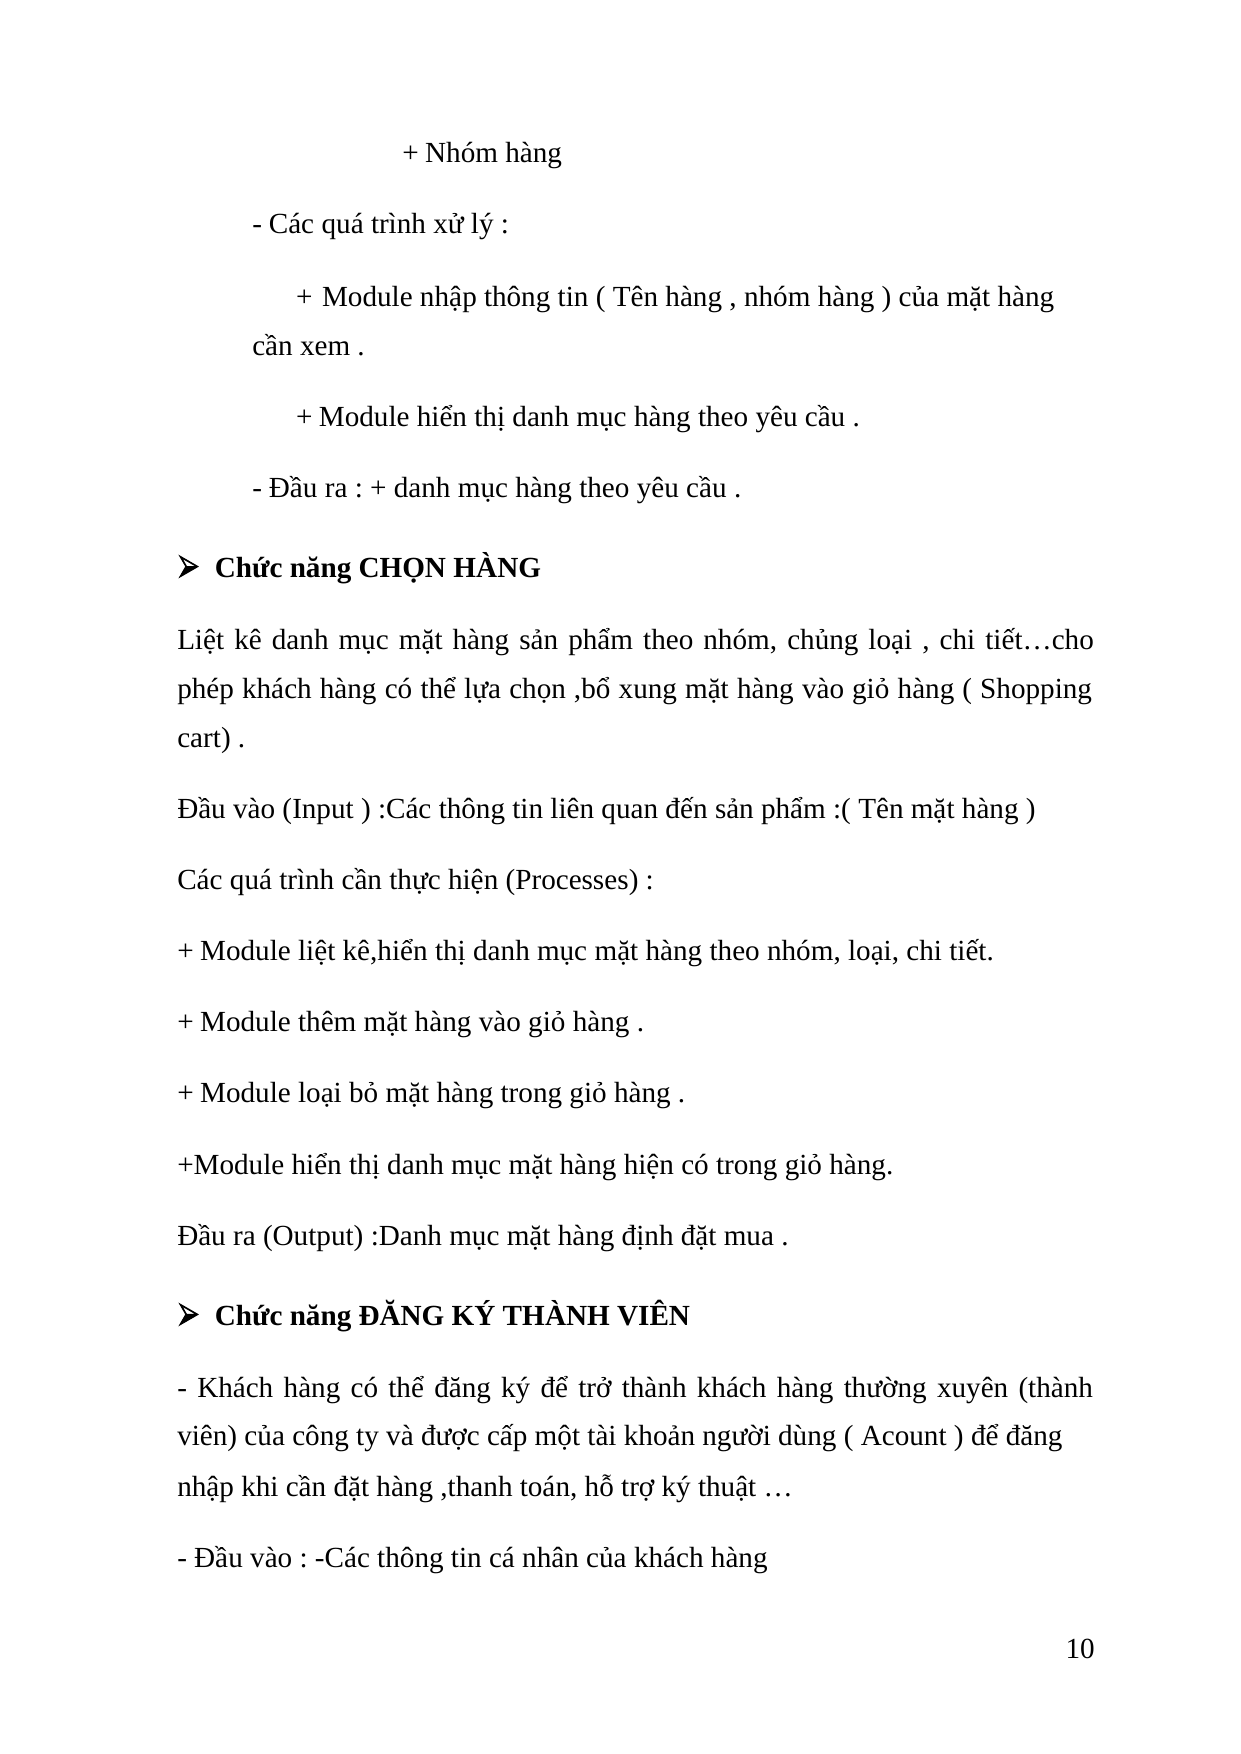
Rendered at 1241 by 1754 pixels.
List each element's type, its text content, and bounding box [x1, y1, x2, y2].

list Nhóm hàng [402, 135, 1094, 169]
list Các quá trình xử lý : [252, 207, 1094, 240]
text Liệt kê danh mục mặt hàng sản phẩm theo nhóm, chủng loại , chi tiết…cho phép khách hàng có thể lựa chọn ,bổ xung mặt hàng vào giỏ hàng ( Shopping cart) . [177, 622, 1094, 754]
list Module hiển thị danh mục hàng theo yêu cầu . [296, 399, 1094, 432]
list Đầu ra : + danh mục hàng theo yêu cầu . [252, 470, 1094, 503]
text Các quá trình cần thực hiện (Processes) : [177, 862, 1094, 896]
list Module loại bỏ mặt hàng trong giỏ hàng . [177, 1076, 1094, 1109]
text 10 [150, 1631, 1094, 1665]
list Module thêm mặt hàng vào giỏ hàng . [177, 1004, 1094, 1038]
list Khách hàng có thể đăng ký để trở thành khách hàng thường xuyên (thành viên) của công ty và được cấp một tài khoản người dùng ( Acount ) để đăng [177, 1370, 1094, 1452]
text nhập khi cần đặt hàng ,thanh toán, hỗ trợ ký thuật … [177, 1469, 1094, 1502]
text Đầu vào (Input ) :Các thông tin liên quan đến sản phẩm :( Tên mặt hàng ) [177, 791, 1094, 824]
list Chức năng CHỌN HÀNG [177, 550, 1094, 583]
text - Đầu vào : -Các thông tin cá nhân của khách hàng [177, 1540, 1094, 1573]
list Module nhập thông tin ( Tên hàng , nhóm hàng ) của mặt hàng cần xem . [252, 279, 1094, 361]
text +Module hiển thị danh mục mặt hàng hiện có trong giỏ hàng. [177, 1147, 1094, 1180]
text Đầu ra (Output) :Danh mục mặt hàng định đặt mua . [177, 1218, 1094, 1252]
list Module liệt kê,hiển thị danh mục mặt hàng theo nhóm, loại, chi tiết. [177, 933, 1094, 967]
list Chức năng ĐĂNG KÝ THÀNH VIÊN [177, 1298, 1094, 1331]
